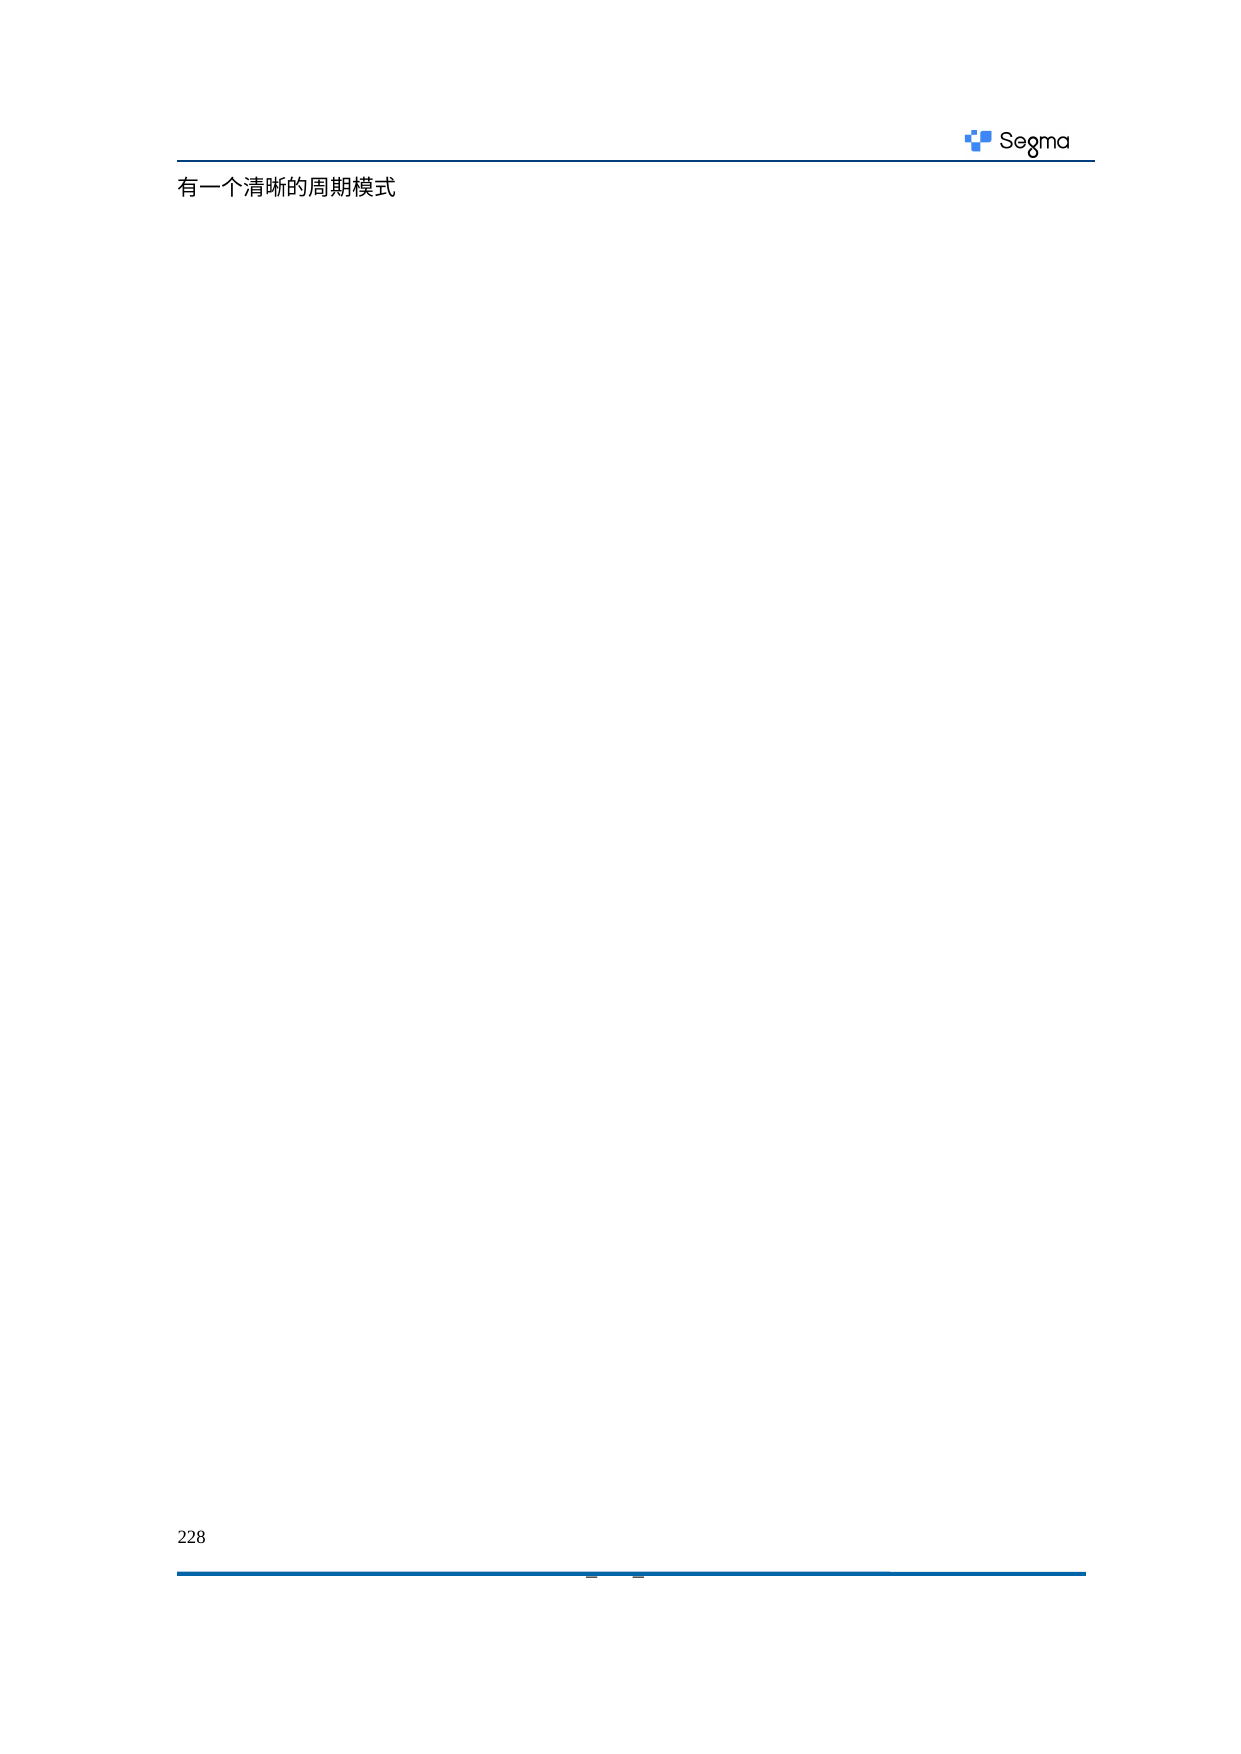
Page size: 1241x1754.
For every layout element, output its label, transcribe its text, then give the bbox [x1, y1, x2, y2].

picture [964, 130, 1069, 158]
text 有一个清晰的周期模式 [177, 170, 396, 202]
